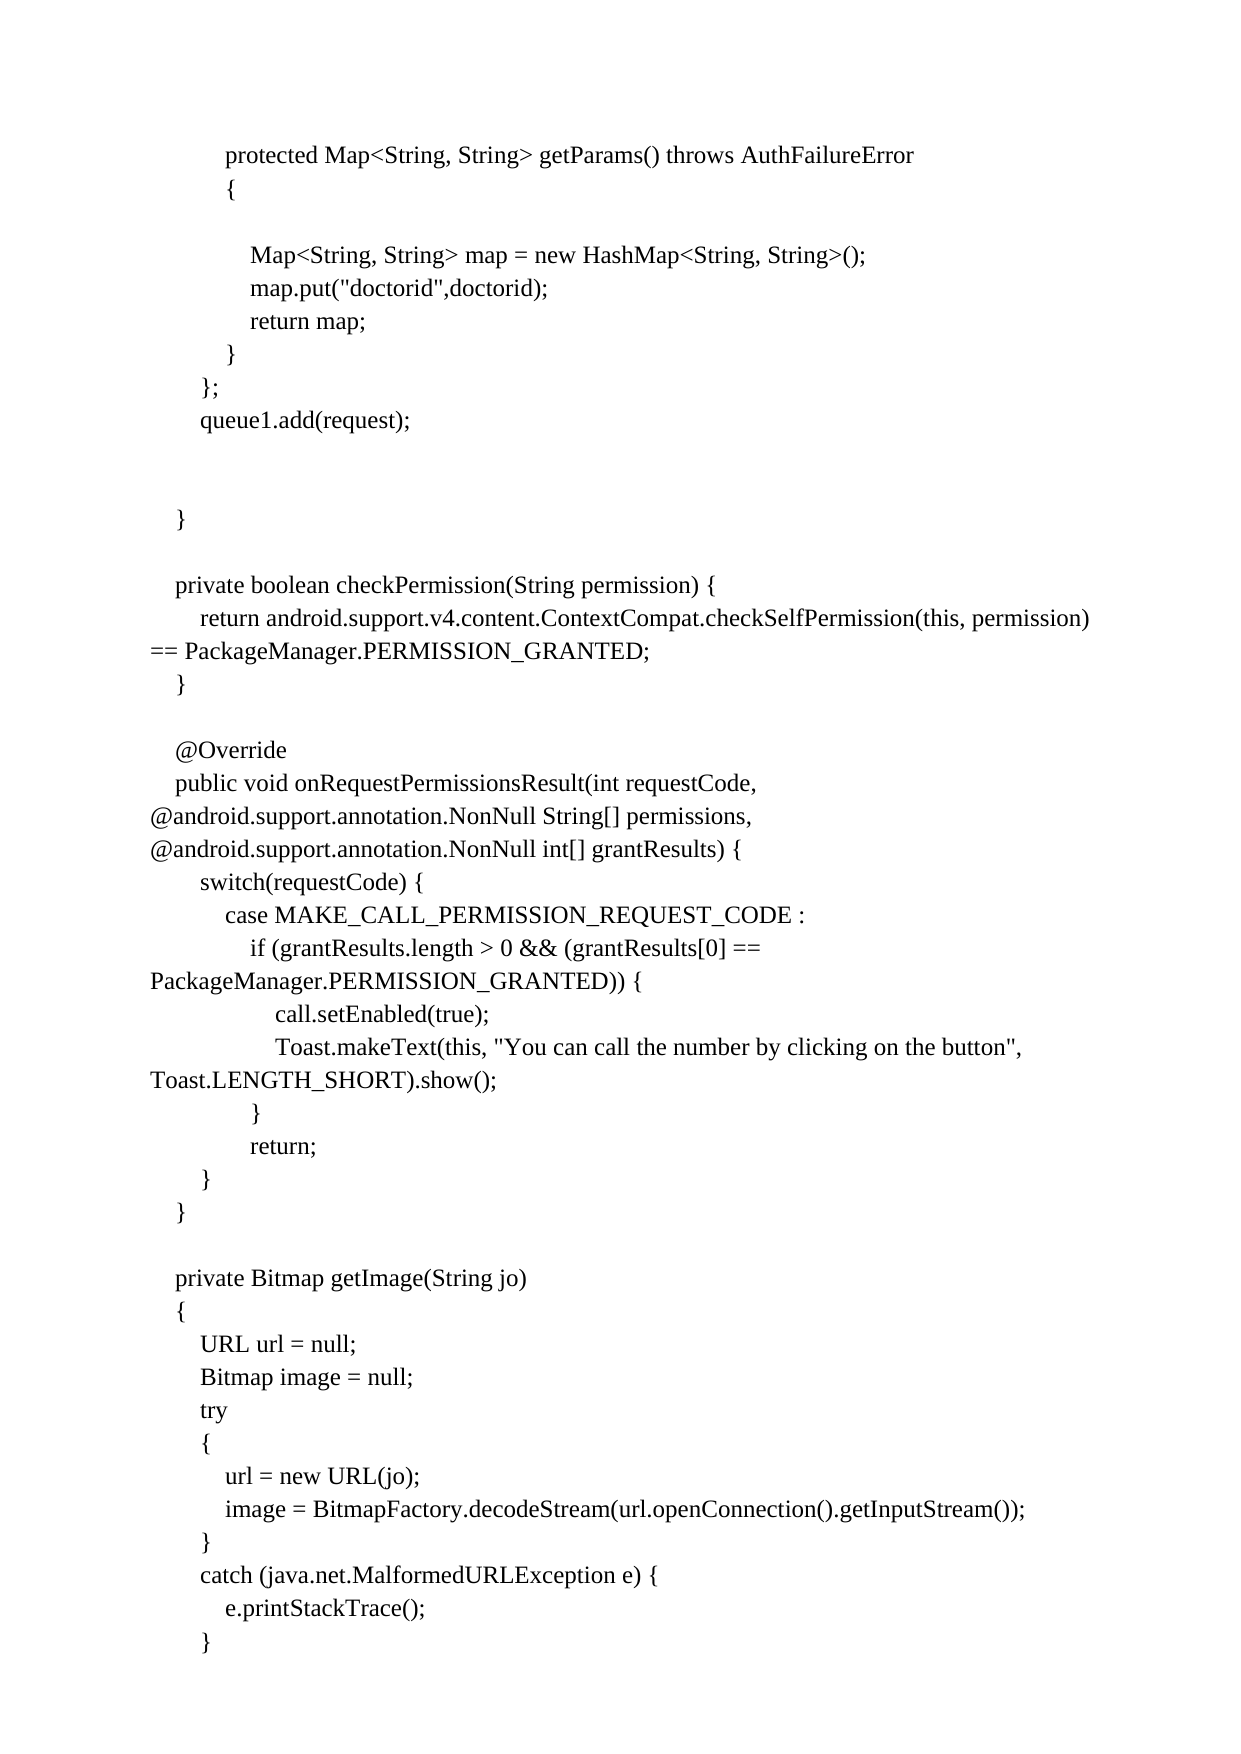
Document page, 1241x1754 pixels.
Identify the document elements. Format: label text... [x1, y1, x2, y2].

text } [150, 1527, 1090, 1556]
text image = BitmapFactory.decodeStream(url.openConnection().getInputStream()); [150, 1494, 1090, 1523]
text @Override [150, 735, 1090, 764]
text url = new URL(jo); [150, 1461, 1090, 1490]
text } [150, 669, 1090, 698]
text }; [150, 372, 1090, 401]
text return map; [150, 306, 1090, 334]
text case MAKE_CALL_PERMISSION_REQUEST_CODE : [150, 900, 1090, 929]
text call.setEnabled(true); [150, 999, 1090, 1028]
text } [150, 1197, 1090, 1226]
text } [150, 1164, 1090, 1193]
text Map<String, String> map = new HashMap<String, String>(); [150, 240, 1090, 268]
text return android.support.v4.content.ContextCompat.checkSelfPermission(this, permission) == PackageManager.PERMISSION_GRANTED; [150, 603, 1090, 665]
text public void onRequestPermissionsResult(int requestCode, @android.support.annotation.NonNull String[] permissions, @android.support.annotation.NonNull int[] grantResults) { [150, 768, 1090, 863]
text } [150, 1627, 1090, 1655]
text } [150, 1098, 1090, 1127]
text switch(requestCode) { [150, 867, 1090, 896]
text catch (java.net.MalformedURLException e) { [150, 1561, 1090, 1589]
text URL url = null; [150, 1329, 1090, 1358]
text if (grantResults.length > 0 && (grantResults[0] == PackageManager.PERMISSION_GRANTED)) { [150, 933, 1090, 995]
text map.put("doctorid",doctorid); [150, 273, 1090, 301]
text { [150, 174, 1090, 202]
text } [150, 504, 1090, 533]
text private Bitmap getImage(String jo) [150, 1263, 1090, 1292]
text try [150, 1395, 1090, 1424]
text return; [150, 1131, 1090, 1160]
text { [150, 1428, 1090, 1457]
text Bitmap image = null; [150, 1362, 1090, 1391]
text Toast.makeText(this, "You can call the number by clicking on the button", Toast.LENGTH_SHORT).show(); [150, 1032, 1090, 1094]
text protected Map<String, String> getParams() throws AuthFailureError [150, 141, 1090, 169]
text e.printStackTrace(); [150, 1593, 1090, 1622]
text queue1.add(request); [150, 405, 1090, 433]
text { [150, 1296, 1090, 1325]
text } [150, 339, 1090, 367]
text private boolean checkPermission(String permission) { [150, 570, 1090, 599]
